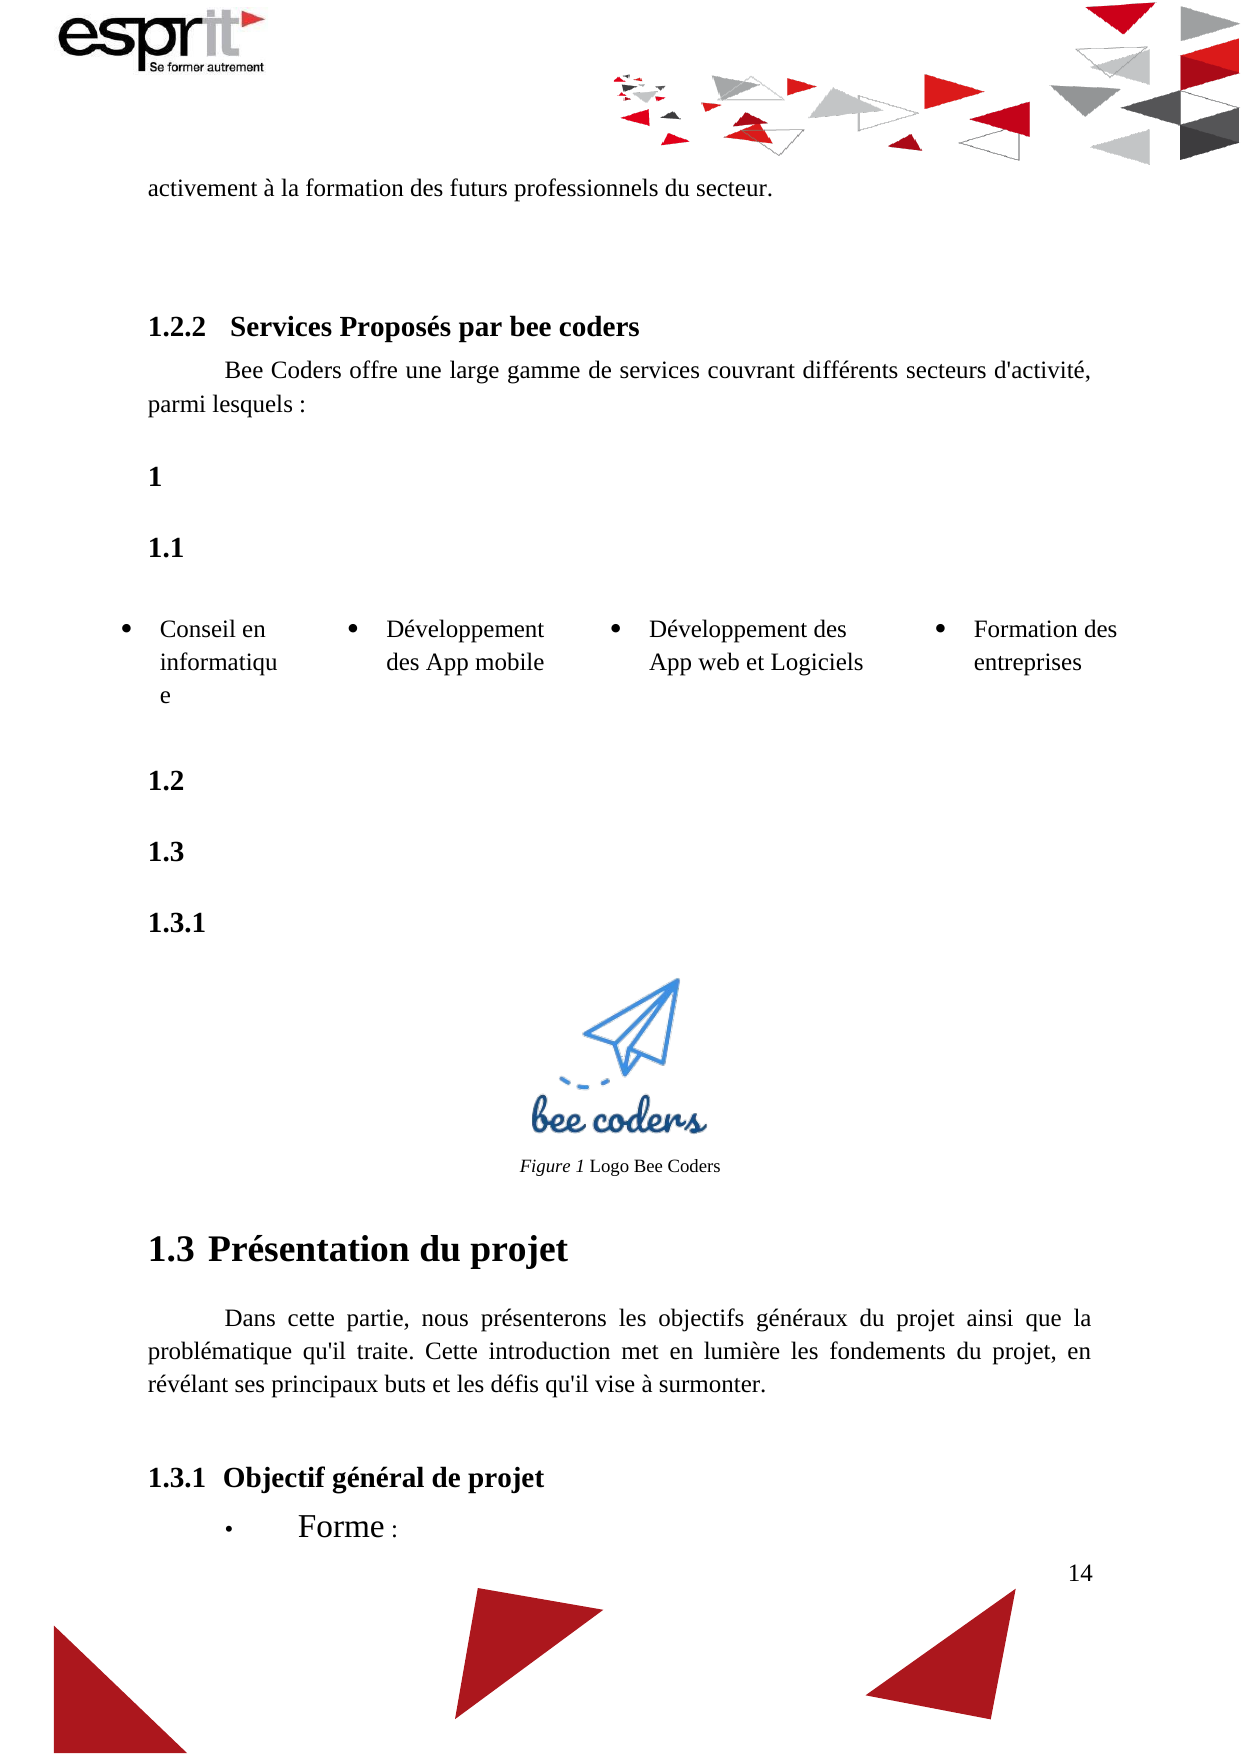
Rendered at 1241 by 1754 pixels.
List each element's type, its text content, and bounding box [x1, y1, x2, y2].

text Bee Coders offre une large gamme de services couvrant différents secteurs d'activité, parmi lesquels : [148, 356, 1093, 417]
picture [613, 0, 1241, 167]
table_header Conseil en informatique [73, 601, 300, 725]
subtitle Services Proposés par bee coders [148, 309, 1093, 343]
table_header Formation des entreprises [887, 601, 1166, 725]
subtitle Présentation du projet [148, 1226, 1093, 1269]
picture [531, 976, 709, 1138]
text Figure 1 Logo Bee Coders [148, 1155, 1093, 1176]
table_header Développement des App mobile [300, 601, 563, 725]
text • Forme : [148, 1506, 1093, 1544]
picture [54, 7, 269, 75]
text Dans cette partie, nous présenterons les objectifs généraux du projet ainsi que la problématique qu'il traite. Cette introduction met en lumière les fondements du projet, en révélant ses principaux buts et les défis qu'il vise à surmonter. [148, 1303, 1093, 1398]
table_header Développement des App web et Logiciels [563, 601, 887, 725]
subtitle Objectif général de projet [148, 1460, 1093, 1494]
